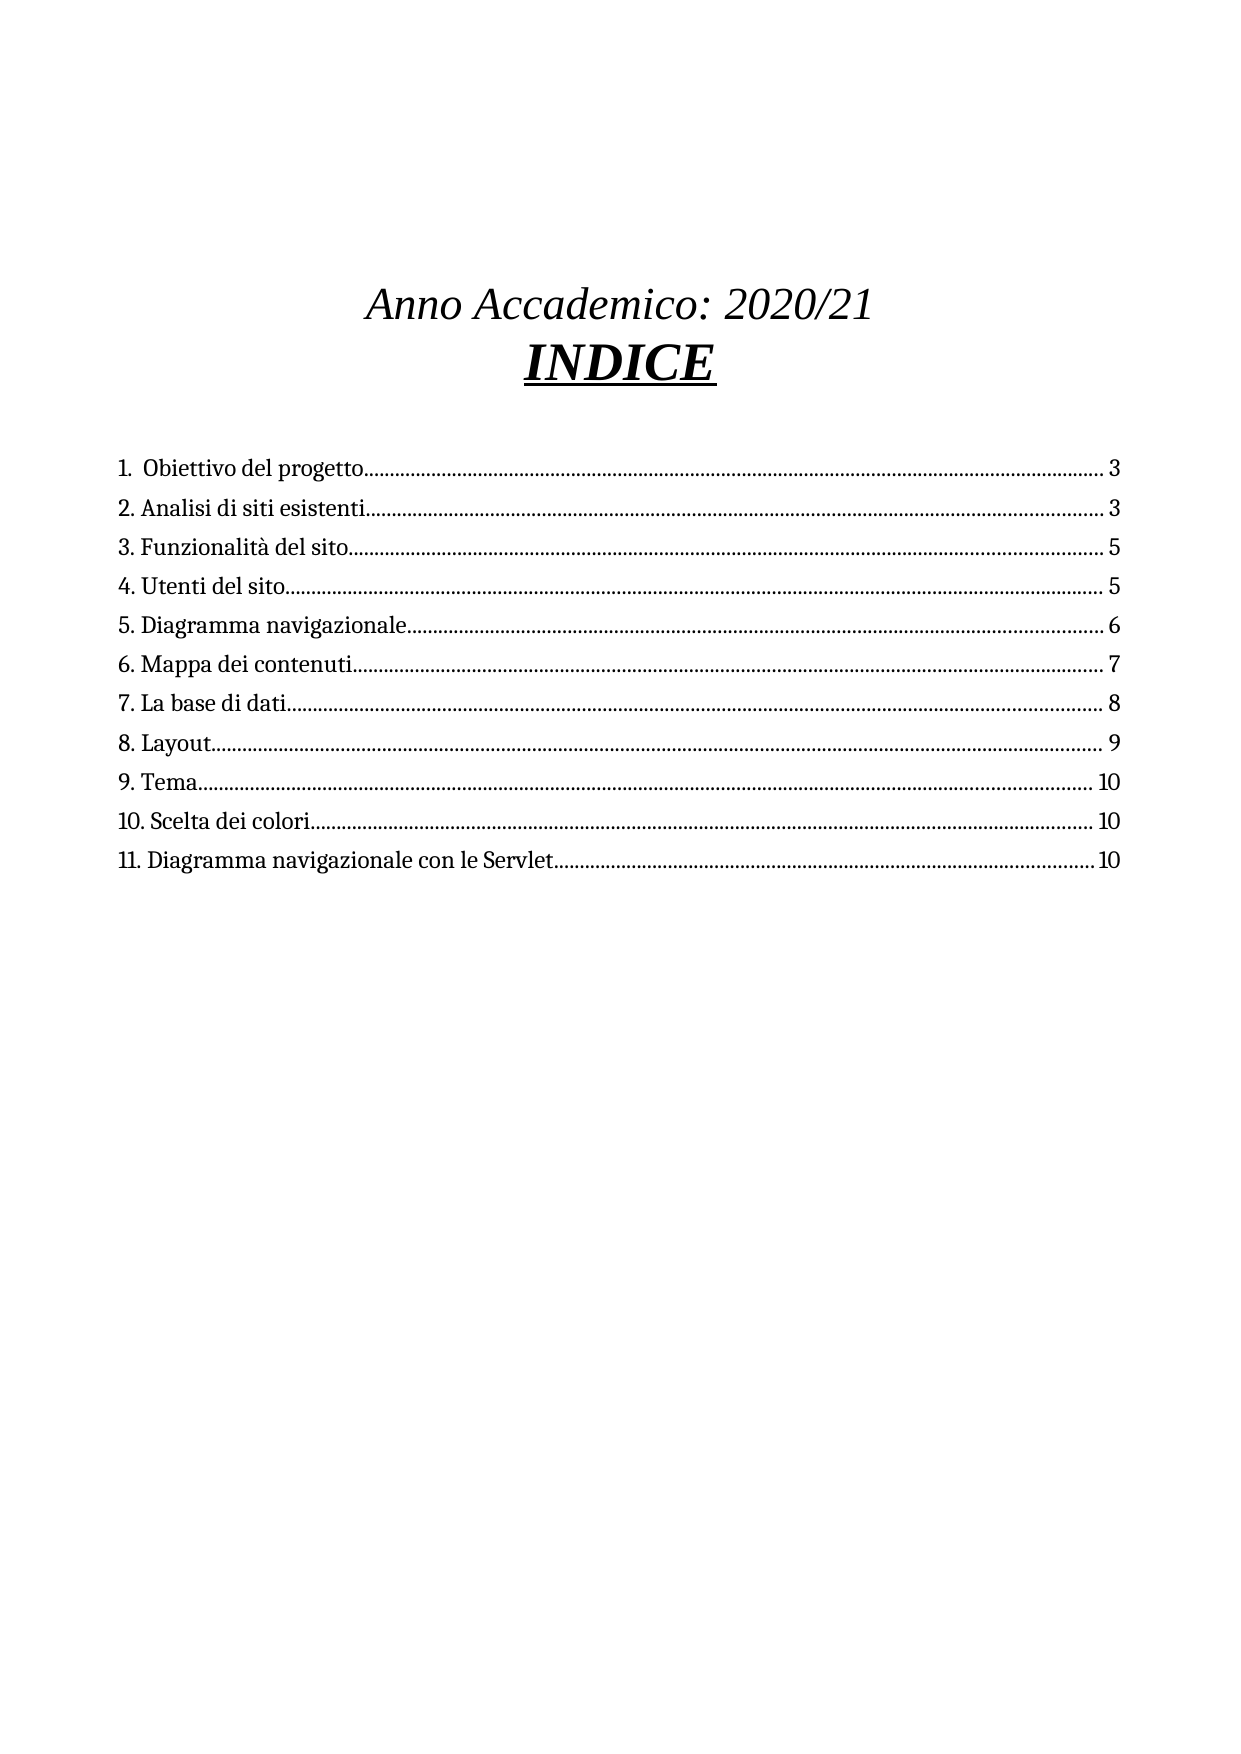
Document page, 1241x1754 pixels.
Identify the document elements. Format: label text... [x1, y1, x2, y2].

text 7. La base di dati 8 [118, 689, 1122, 718]
text 8. Layout 9 [118, 728, 1122, 757]
subtitle Anno Accademico: 2020/21 [118, 277, 1122, 330]
text 2. Analisi di siti esistenti 3 [118, 493, 1122, 522]
text 3. Funzionalità del sito 5 [118, 533, 1122, 561]
text 1. Obiettivo del progetto 3 [118, 454, 1122, 483]
title INDICE [118, 330, 1122, 392]
text 10. Scelta dei colori 10 [118, 807, 1122, 836]
text 5. Diagramma navigazionale 6 [118, 611, 1122, 640]
text 9. Tema 10 [118, 768, 1122, 796]
text 4. Utenti del sito 5 [118, 572, 1122, 601]
text 6. Mappa dei contenuti 7 [118, 650, 1122, 679]
text 11. Diagramma navigazionale con le Servlet 10 [118, 846, 1122, 875]
